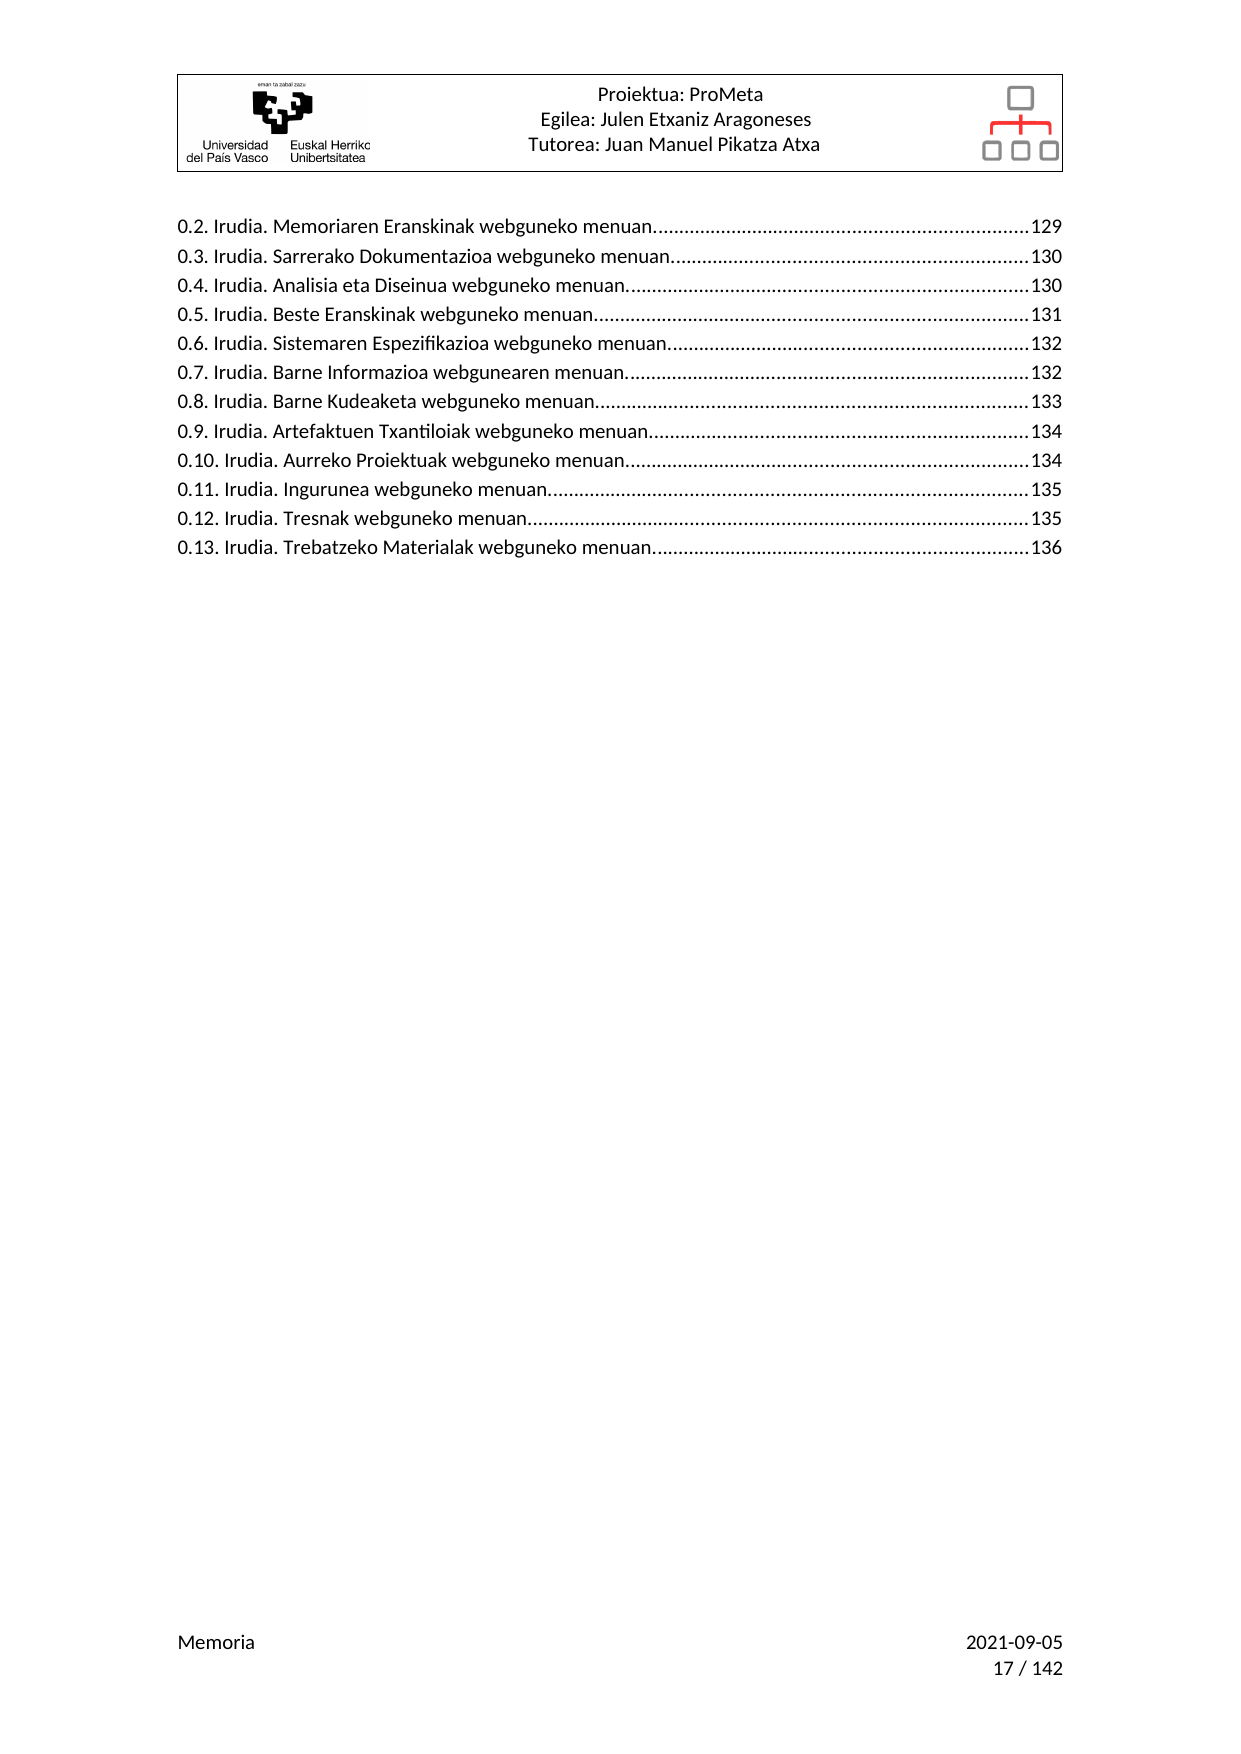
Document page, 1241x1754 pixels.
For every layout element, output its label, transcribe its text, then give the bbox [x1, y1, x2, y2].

text 0.5. Irudia. Beste Eranskinak webguneko menuan. 131 [177, 301, 1063, 327]
text 0.11. Irudia. Ingurunea webguneko menuan. 135 [177, 476, 1063, 502]
text 0.6. Irudia. Sistemaren Espezifikazioa webguneko menuan. 132 [177, 330, 1063, 356]
picture [182, 81, 370, 162]
text 0.3. Irudia. Sarrerako Dokumentazioa webguneko menuan. 130 [177, 243, 1063, 268]
picture [978, 80, 1060, 162]
text 0.13. Irudia. Trebatzeko Materialak webguneko menuan. 136 [177, 534, 1063, 560]
text 0.12. Irudia. Tresnak webguneko menuan. 135 [177, 505, 1063, 531]
text 0.9. Irudia. Artefaktuen Txantiloiak webguneko menuan. 134 [177, 418, 1063, 443]
text 0.2. Irudia. Memoriaren Eranskinak webguneko menuan. 129 [177, 214, 1063, 239]
text 0.8. Irudia. Barne Kudeaketa webguneko menuan. 133 [177, 389, 1063, 414]
text 0.7. Irudia. Barne Informazioa webgunearen menuan. 132 [177, 359, 1063, 385]
text 0.10. Irudia. Aurreko Proiektuak webguneko menuan. 134 [177, 447, 1063, 472]
text 0.4. Irudia. Analisia eta Diseinua webguneko menuan. 130 [177, 272, 1063, 297]
